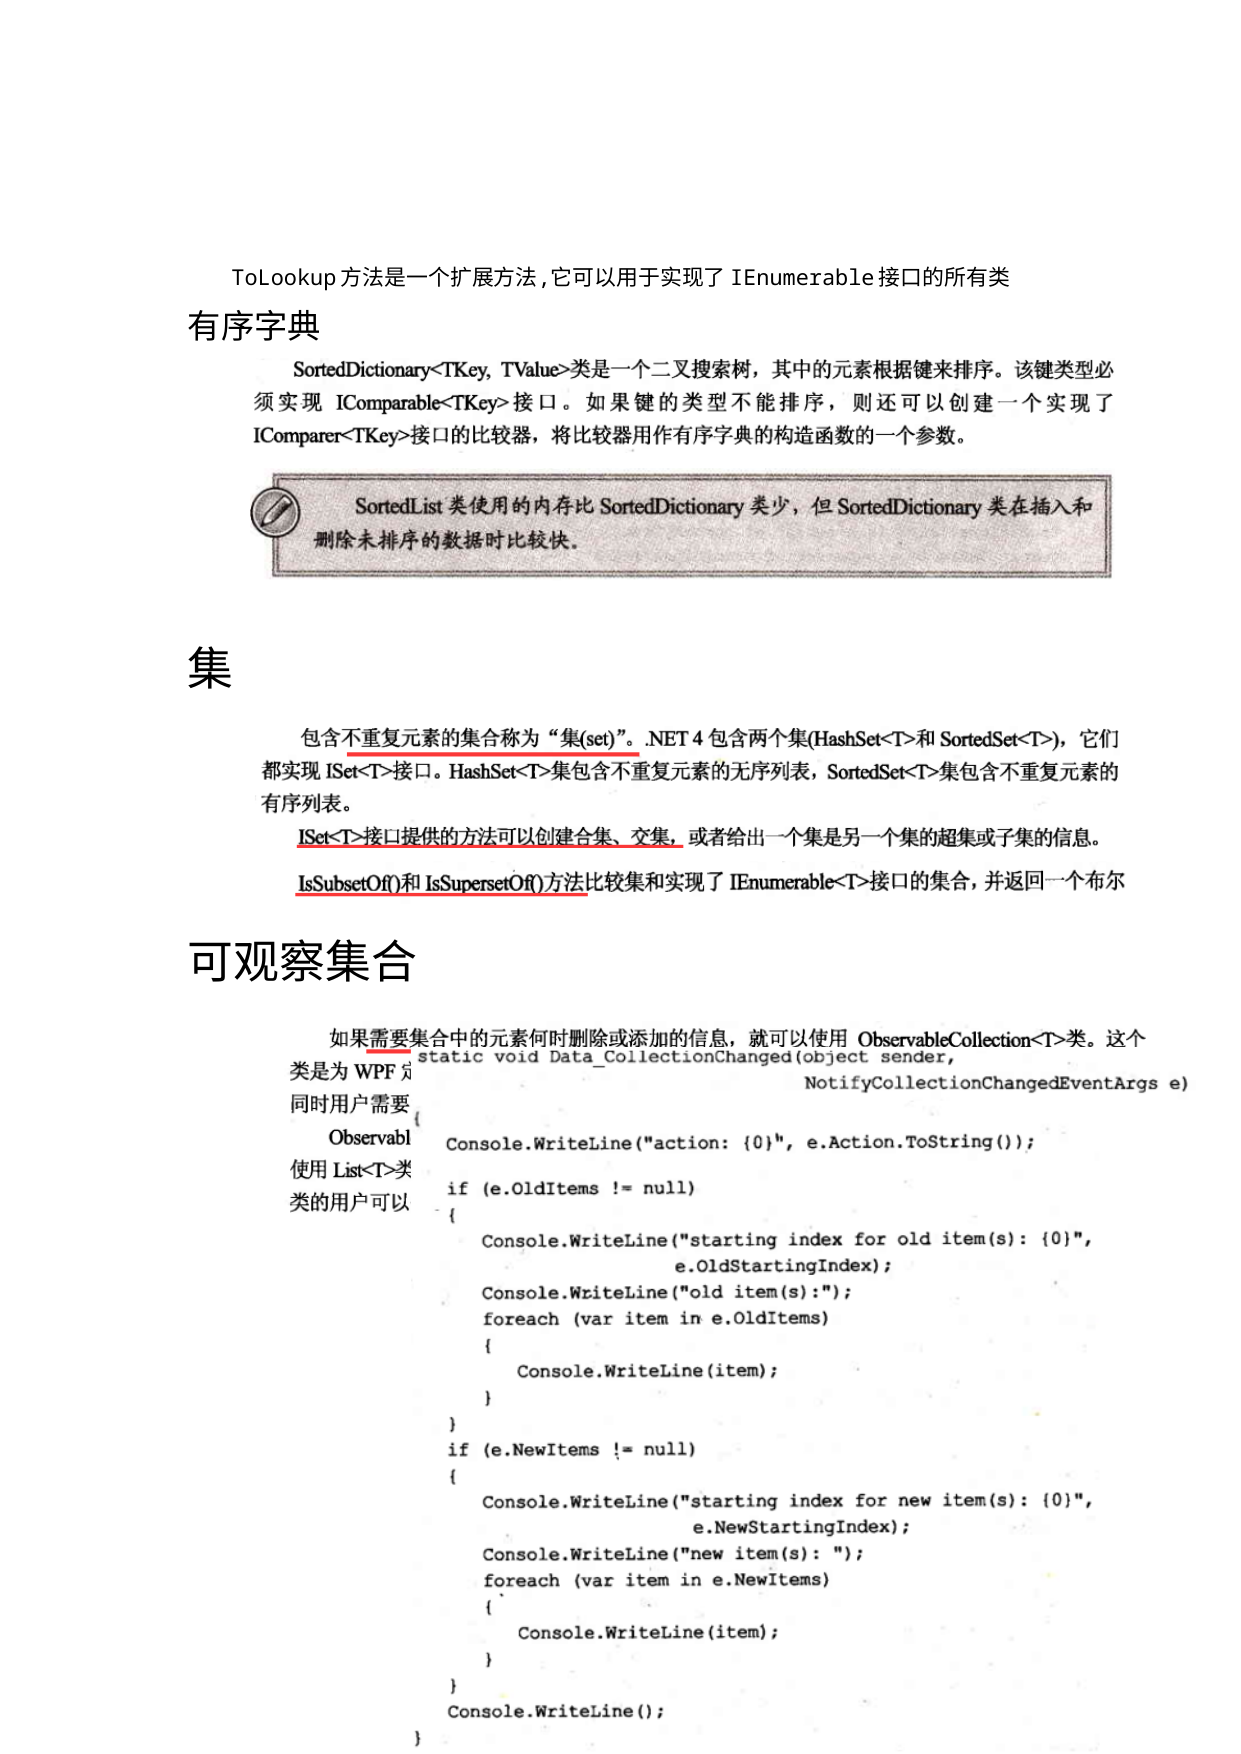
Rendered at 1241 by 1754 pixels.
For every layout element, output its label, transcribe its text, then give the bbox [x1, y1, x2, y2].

text 集 [187, 617, 1053, 714]
text ToLookup方法是一个扩展方法,它可以用于实现了IEnumerable接口的所有类 [187, 259, 1053, 292]
text 可观察集合 [187, 909, 1053, 1007]
picture [250, 468, 1116, 581]
picture [284, 1021, 1197, 1754]
picture [289, 861, 1155, 904]
text 有序字典 [187, 292, 1053, 357]
picture [254, 726, 1120, 848]
picture [250, 358, 1116, 453]
